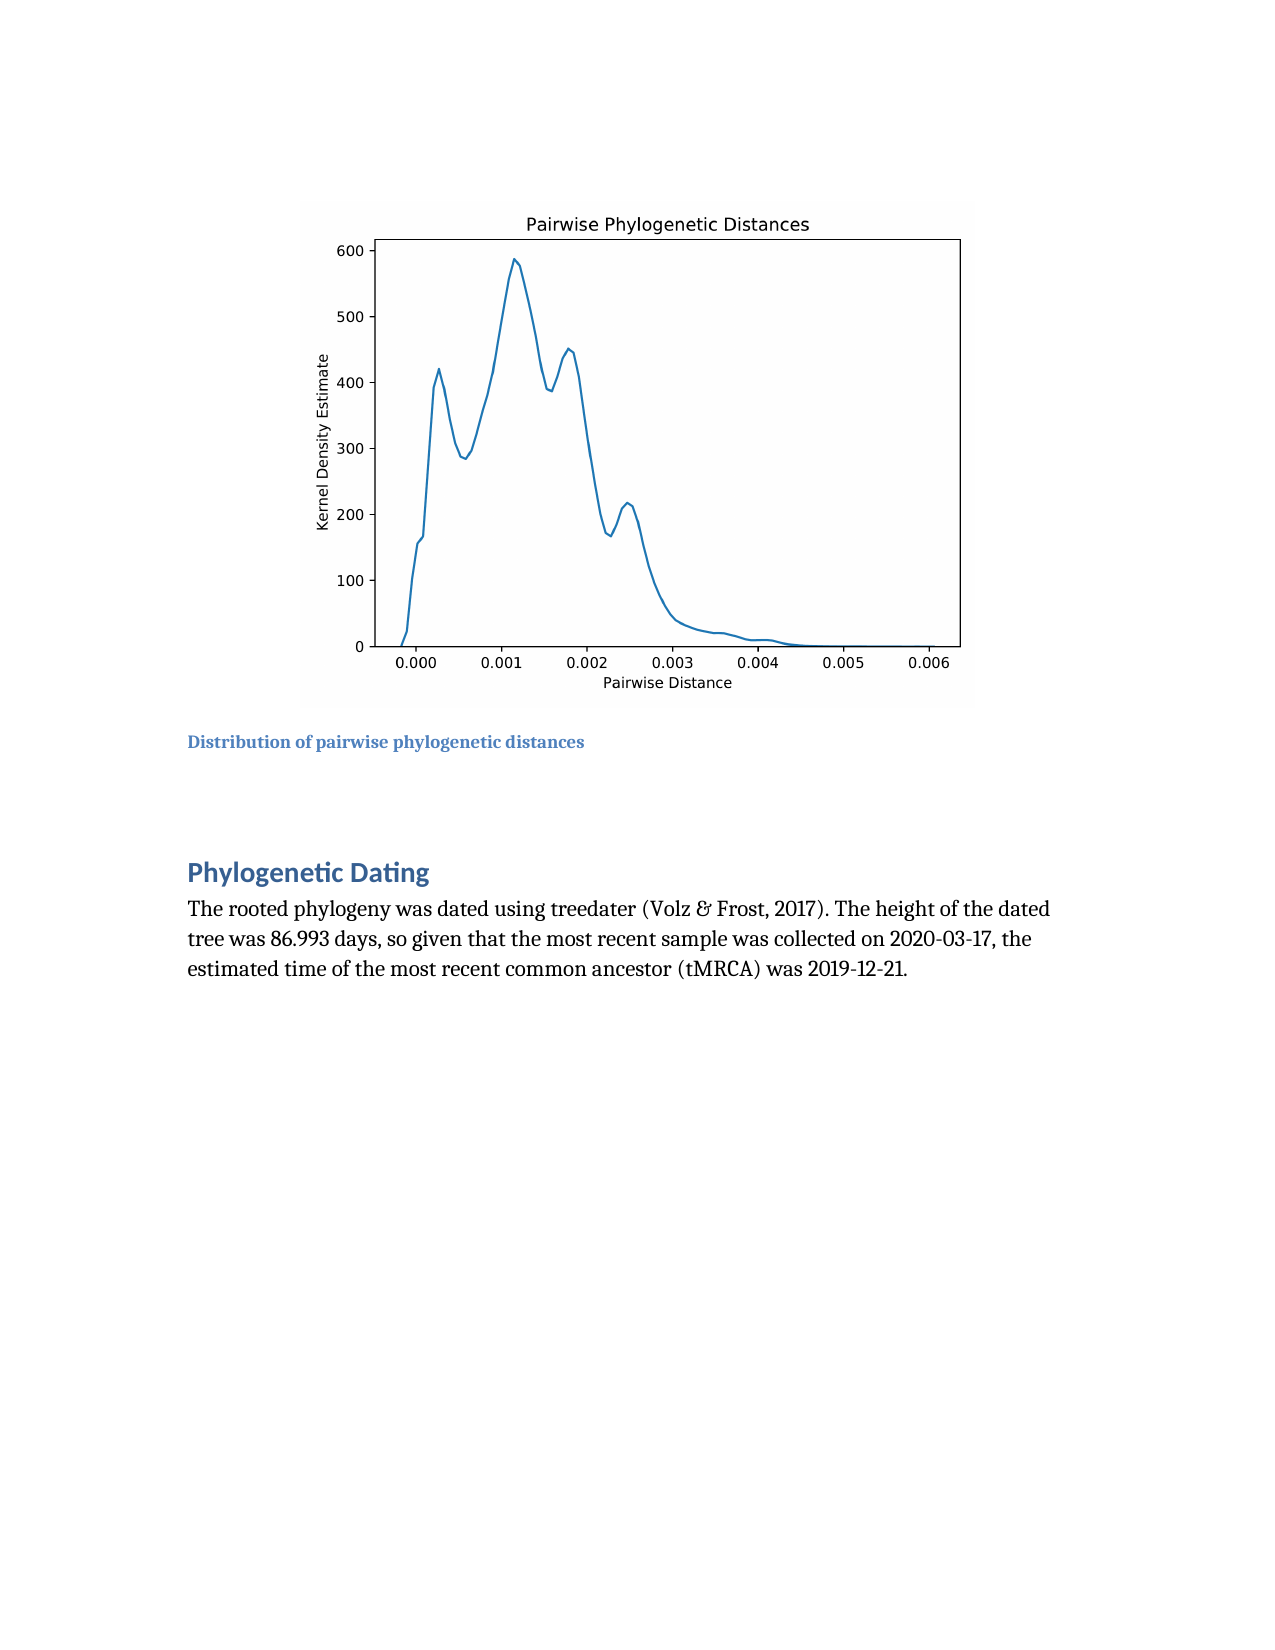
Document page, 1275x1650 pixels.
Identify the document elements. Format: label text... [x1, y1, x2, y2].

picture [300, 201, 976, 708]
text Distribution of pairwise phylogenetic distances [187, 732, 1087, 753]
subtitle Phylogenetic Dating [187, 854, 1087, 890]
text The rooted phylogeny was dated using treedater (Volz & Frost, 2017). The height of the dated tree was 86.993 days, so given that the most recent sample was collected on 2020-03-17, the estimated time of the most recent common ancestor (tMRCA) was 2019-12-21. [187, 896, 1087, 982]
